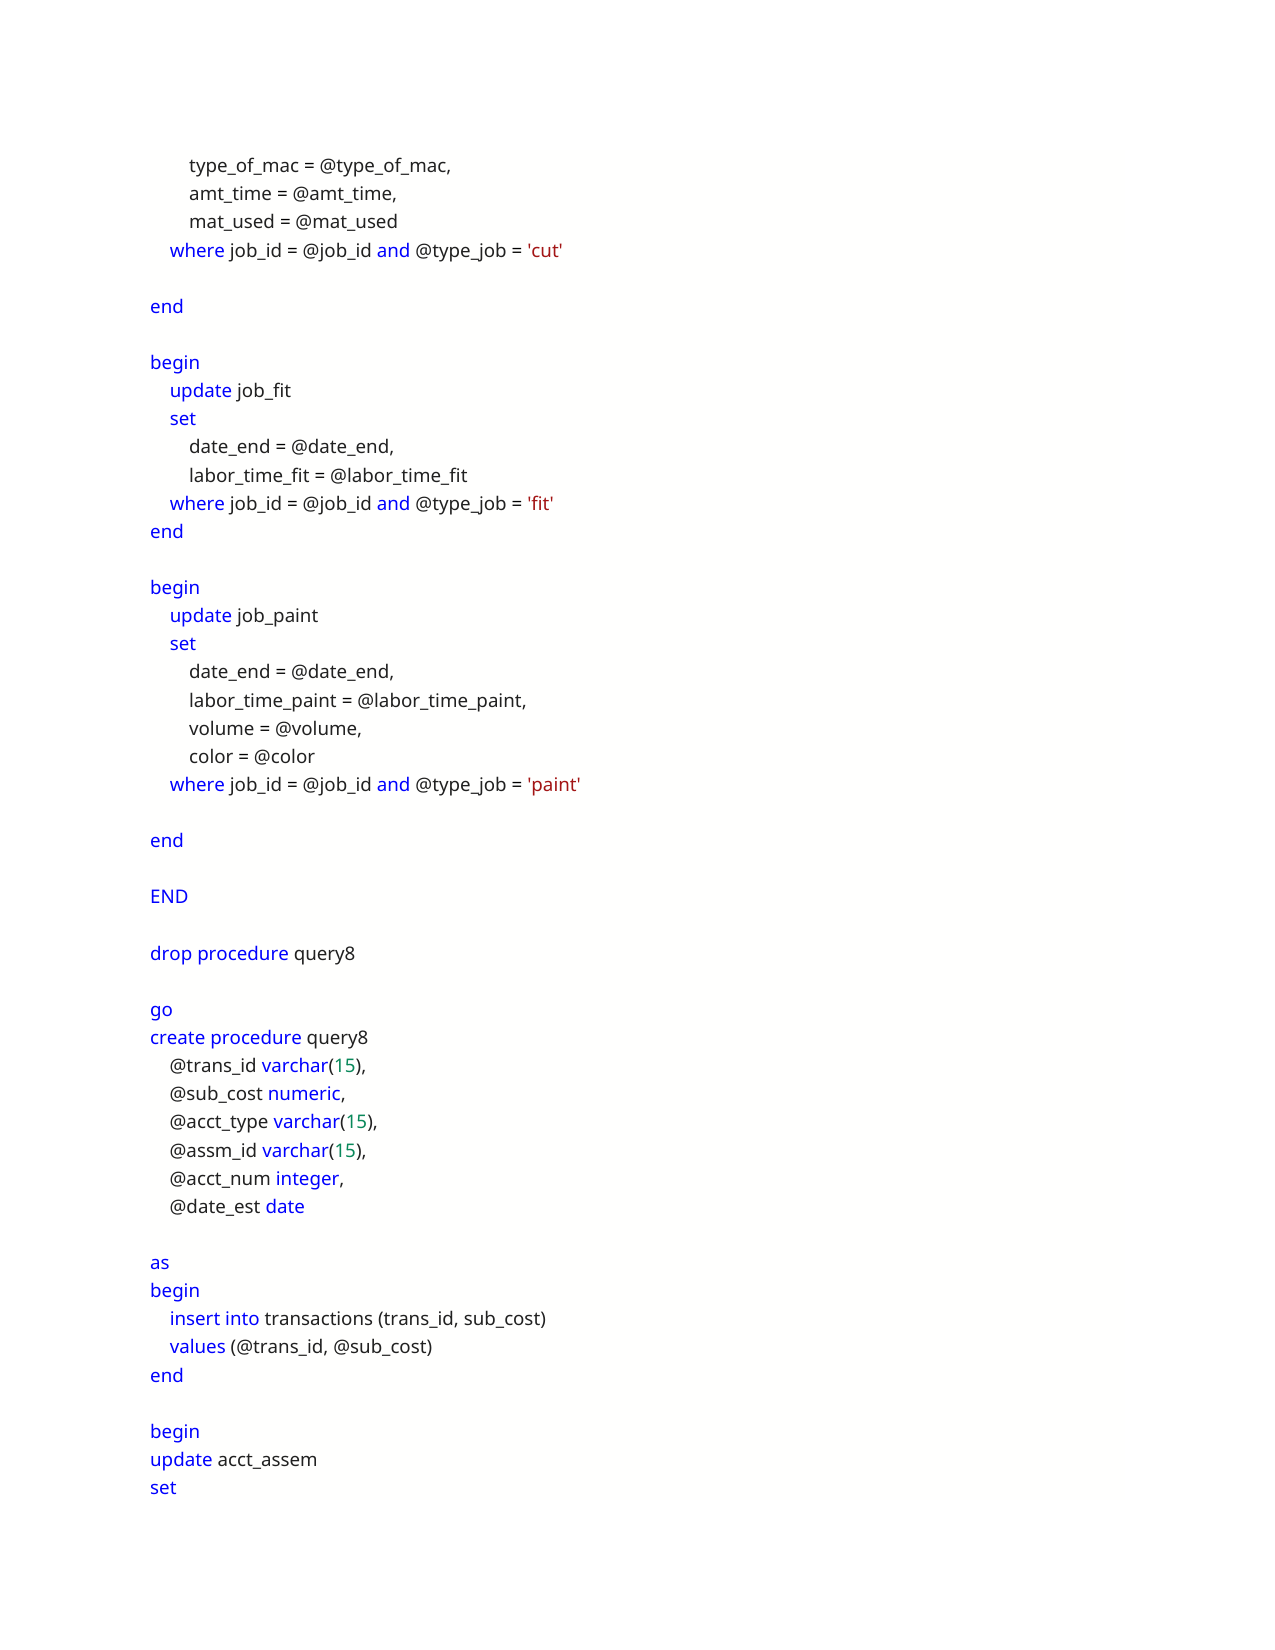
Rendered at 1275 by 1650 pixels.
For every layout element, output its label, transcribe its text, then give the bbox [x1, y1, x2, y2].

text set [150, 628, 1125, 656]
text date_end = @date_end, [150, 431, 1125, 459]
text drop procedure query8 [150, 937, 1125, 966]
text labor_time_fit = @labor_time_fit [150, 459, 1125, 487]
text where job_id = @job_id and @type_job = 'cut' [150, 234, 1125, 262]
text @date_est date [150, 1191, 1125, 1219]
text values (@trans_id, @sub_cost) [150, 1331, 1125, 1359]
text insert into transactions (trans_id, sub_cost) [150, 1303, 1125, 1331]
text end [150, 291, 1125, 319]
text color = @color [150, 741, 1125, 769]
text update acct_assem [150, 1444, 1125, 1472]
text update job_paint [150, 600, 1125, 628]
text @acct_type varchar(15), [150, 1106, 1125, 1134]
text @sub_cost numeric, [150, 1078, 1125, 1106]
text set [150, 403, 1125, 431]
text where job_id = @job_id and @type_job = 'paint' [150, 769, 1125, 797]
text create procedure query8 [150, 1022, 1125, 1050]
text END [150, 881, 1125, 909]
text type_of_mac = @type_of_mac, [150, 150, 1125, 178]
text date_end = @date_end, [150, 656, 1125, 684]
text amt_time = @amt_time, [150, 178, 1125, 206]
text end [150, 825, 1125, 853]
text end [150, 516, 1125, 544]
text labor_time_paint = @labor_time_paint, [150, 684, 1125, 712]
text @assm_id varchar(15), [150, 1134, 1125, 1162]
text as [150, 1247, 1125, 1275]
text go [150, 994, 1125, 1022]
text begin [150, 572, 1125, 600]
text begin [150, 1275, 1125, 1303]
text set [150, 1472, 1125, 1500]
text update job_fit [150, 375, 1125, 403]
text mat_used = @mat_used [150, 206, 1125, 234]
text begin [150, 347, 1125, 375]
text begin [150, 1416, 1125, 1444]
text @acct_num integer, [150, 1162, 1125, 1191]
text volume = @volume, [150, 712, 1125, 741]
text where job_id = @job_id and @type_job = 'fit' [150, 487, 1125, 516]
text end [150, 1359, 1125, 1387]
text @trans_id varchar(15), [150, 1050, 1125, 1078]
